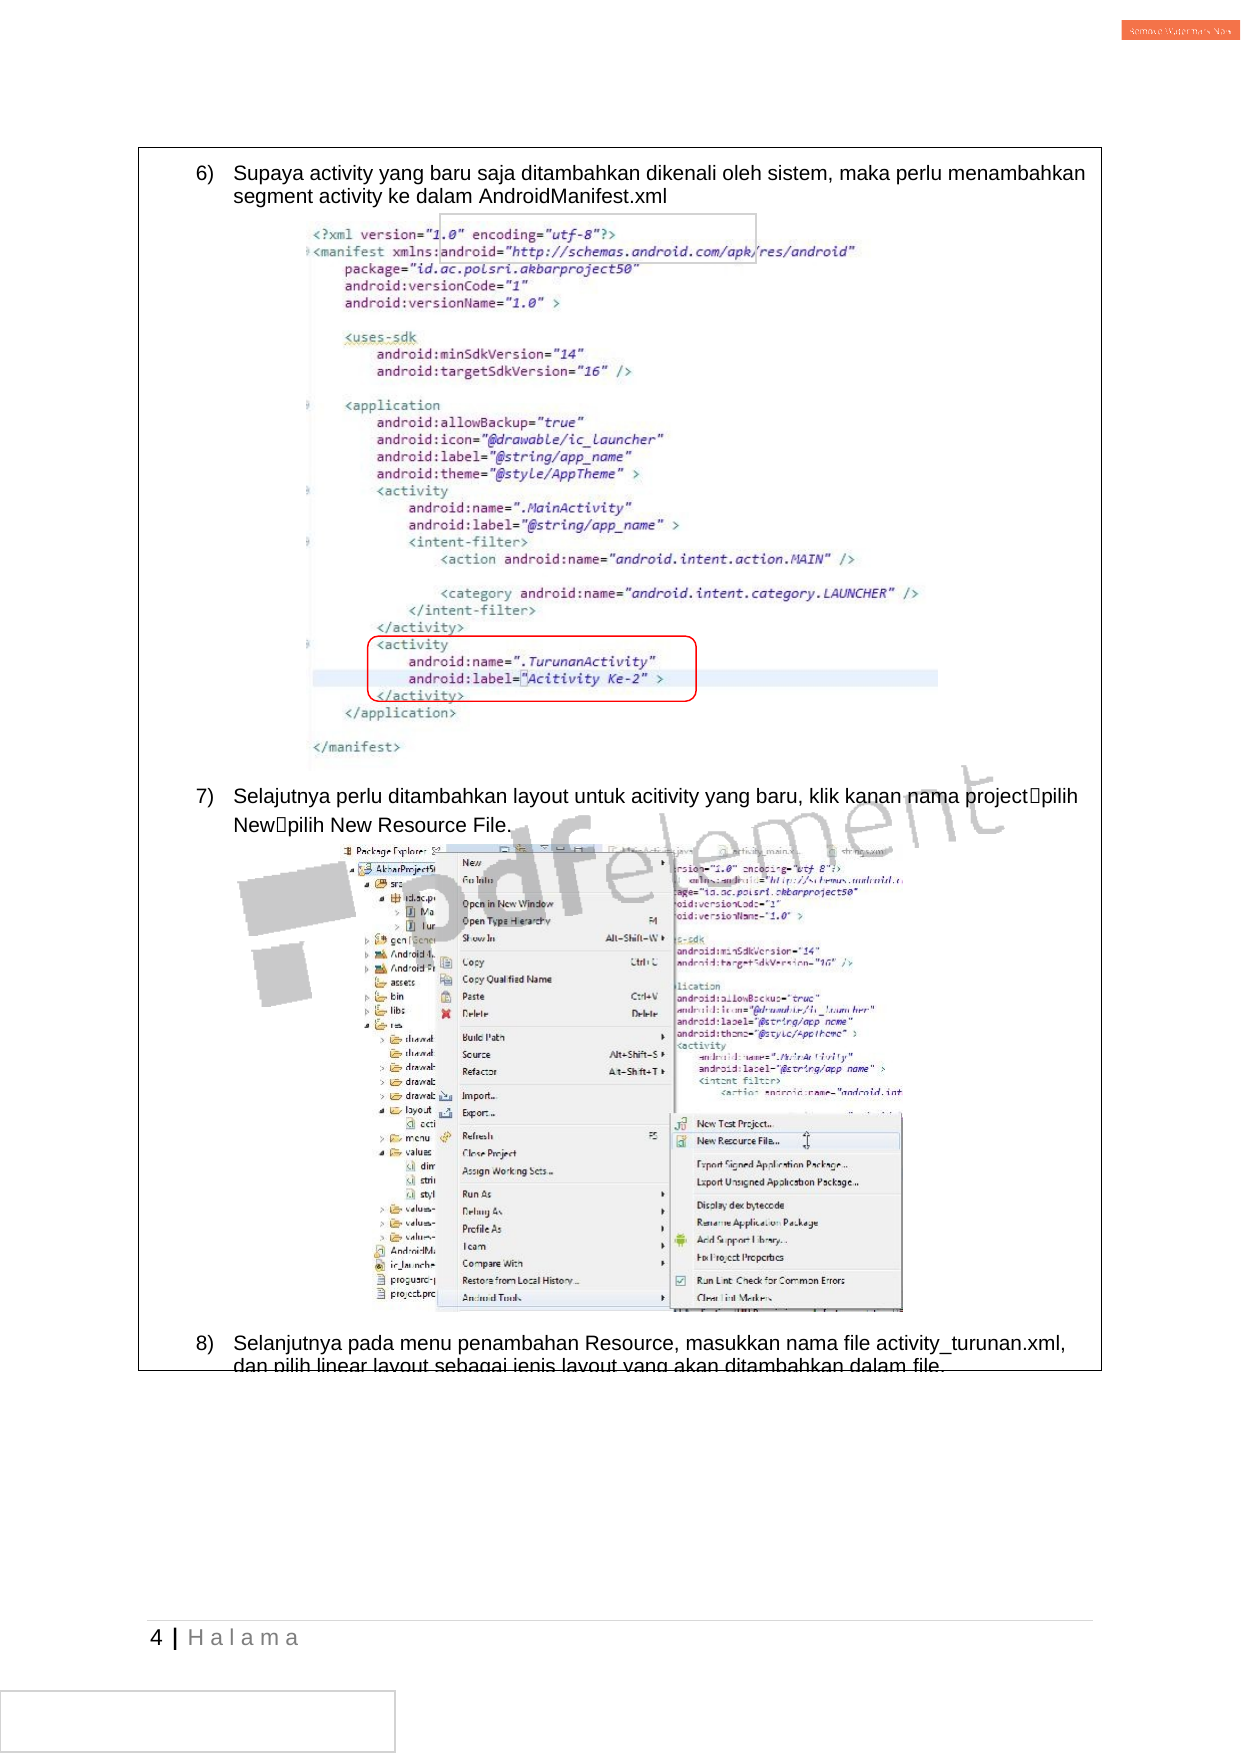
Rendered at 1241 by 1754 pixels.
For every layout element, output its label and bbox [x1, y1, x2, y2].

picture [235, 785, 956, 1312]
picture [441, 221, 755, 262]
picture [1121, 20, 1241, 40]
picture [249, 937, 312, 1007]
picture [306, 221, 938, 771]
picture [959, 761, 1005, 834]
